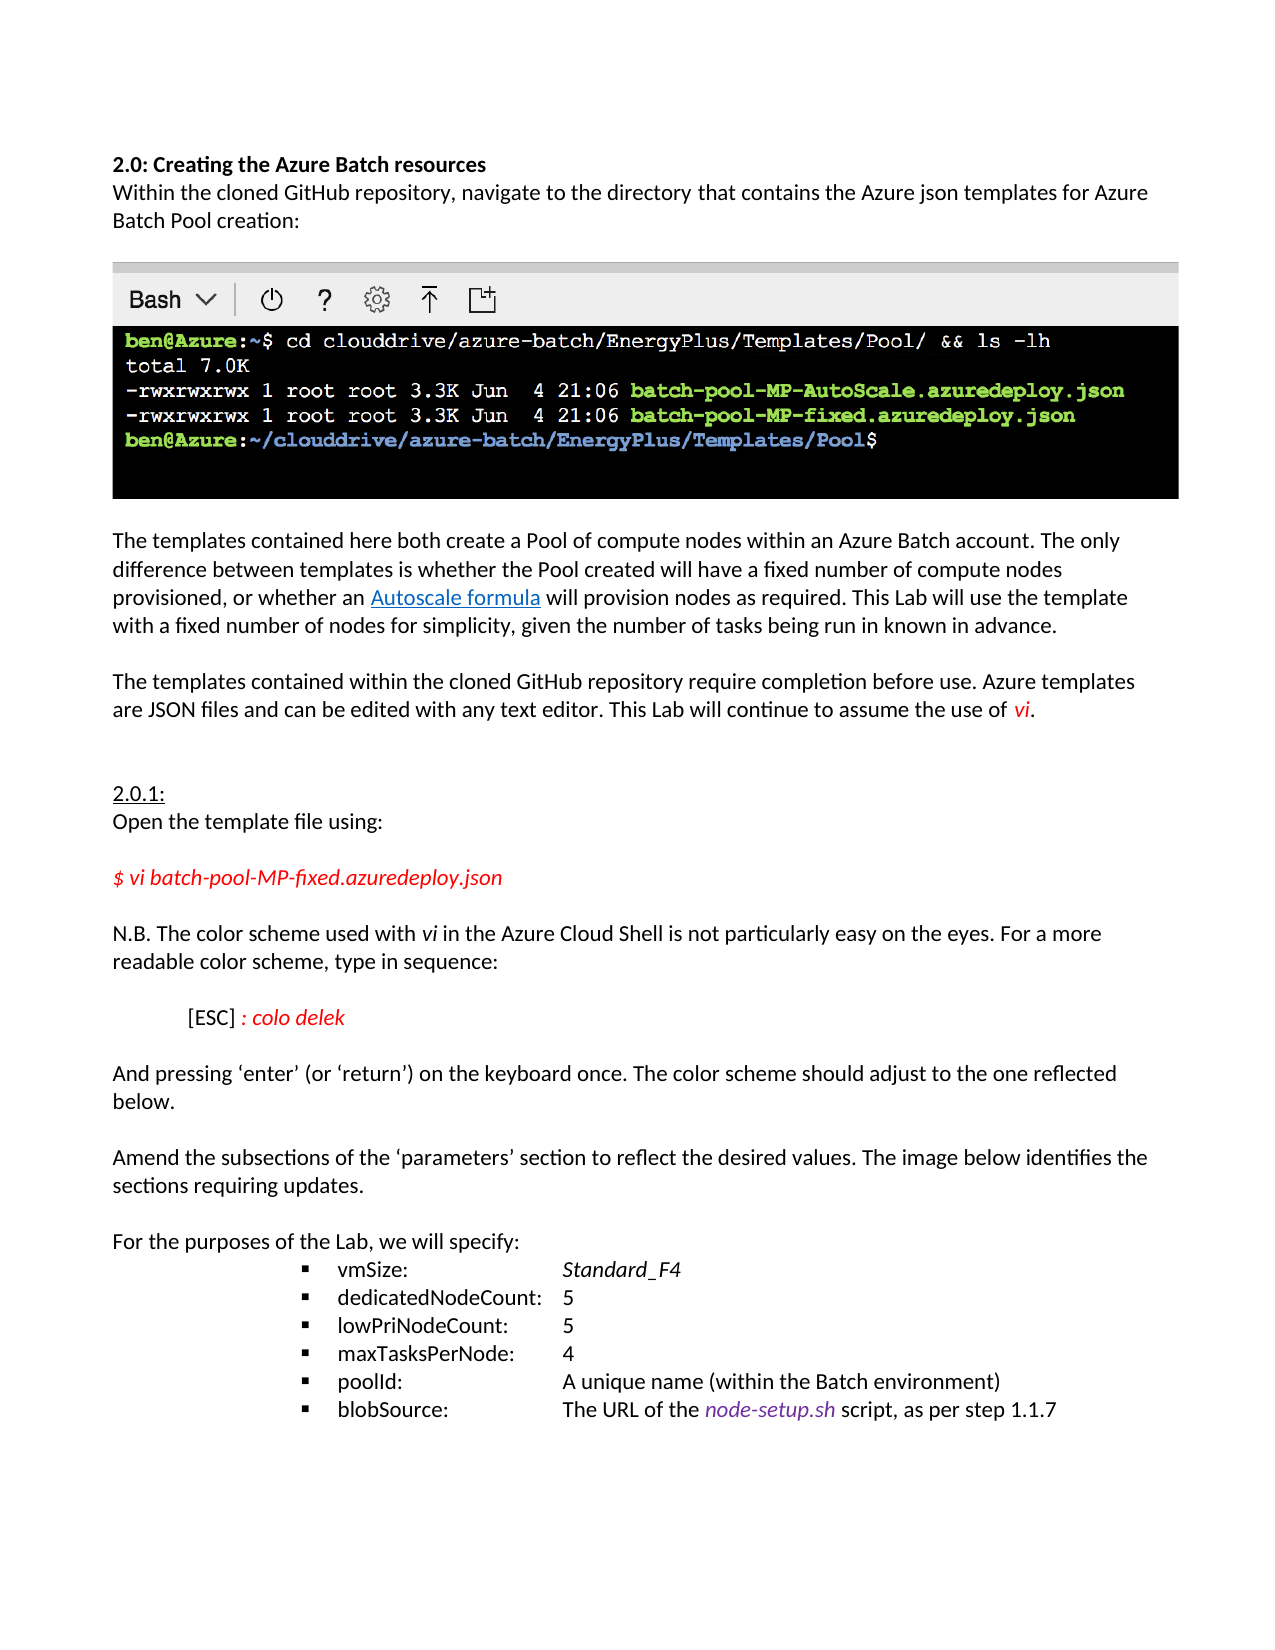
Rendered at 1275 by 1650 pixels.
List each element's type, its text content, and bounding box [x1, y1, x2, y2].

picture [112, 262, 1179, 499]
text $ vi batch-pool-MP-fixed.azuredeploy.json [112, 863, 1162, 891]
list dedicatedNodeCount: 5 [300, 1283, 1162, 1311]
text And pressing ‘enter’ (or ‘return’) on the keyboard once. The color scheme should adjust to the one reflected below. [112, 1059, 1162, 1115]
text 2.0.1: [112, 779, 1162, 807]
text Amend the subsections of the ‘parameters’ section to reflect the desired values. The image below identifies the sections requiring updates. [112, 1143, 1162, 1199]
list poolId: A unique name (within the Batch environment) [300, 1367, 1162, 1395]
text The templates contained here both create a Pool of compute nodes within an Azure Batch account. The only difference between templates is whether the Pool created will have a fixed number of compute nodes provisioned, or whether an Autoscale formula will provision nodes as required. This Lab will use the template with a fixed number of nodes for simplicity, given the number of tasks being run in known in advance. [112, 527, 1162, 639]
text The templates contained within the cloned GitHub repository require completion before use. Azure templates are JSON files and can be edited with any text editor. This Lab will continue to assume the use of vi. [112, 667, 1162, 723]
text Within the cloned GitHub repository, navigate to the directory that contains the Azure json templates for Azure Batch Pool creation: [112, 178, 1162, 234]
list blobSource: The URL of the node-setup.sh script, as per step 1.1.7 [300, 1395, 1162, 1423]
text For the purposes of the Lab, we will specify: [112, 1227, 1162, 1255]
text N.B. The color scheme used with vi in the Azure Cloud Shell is not particularly easy on the eyes. For a more readable color scheme, type in sequence: [112, 919, 1162, 975]
text [ESC] : colo delek [112, 1003, 1162, 1031]
text Open the template file using: [112, 807, 1162, 835]
list maxTasksPerNode: 4 [300, 1339, 1162, 1367]
list lowPriNodeCount: 5 [300, 1311, 1162, 1339]
text 2.0: Creating the Azure Batch resources [112, 150, 1162, 178]
list vmSize: Standard_F4 [300, 1255, 1162, 1283]
